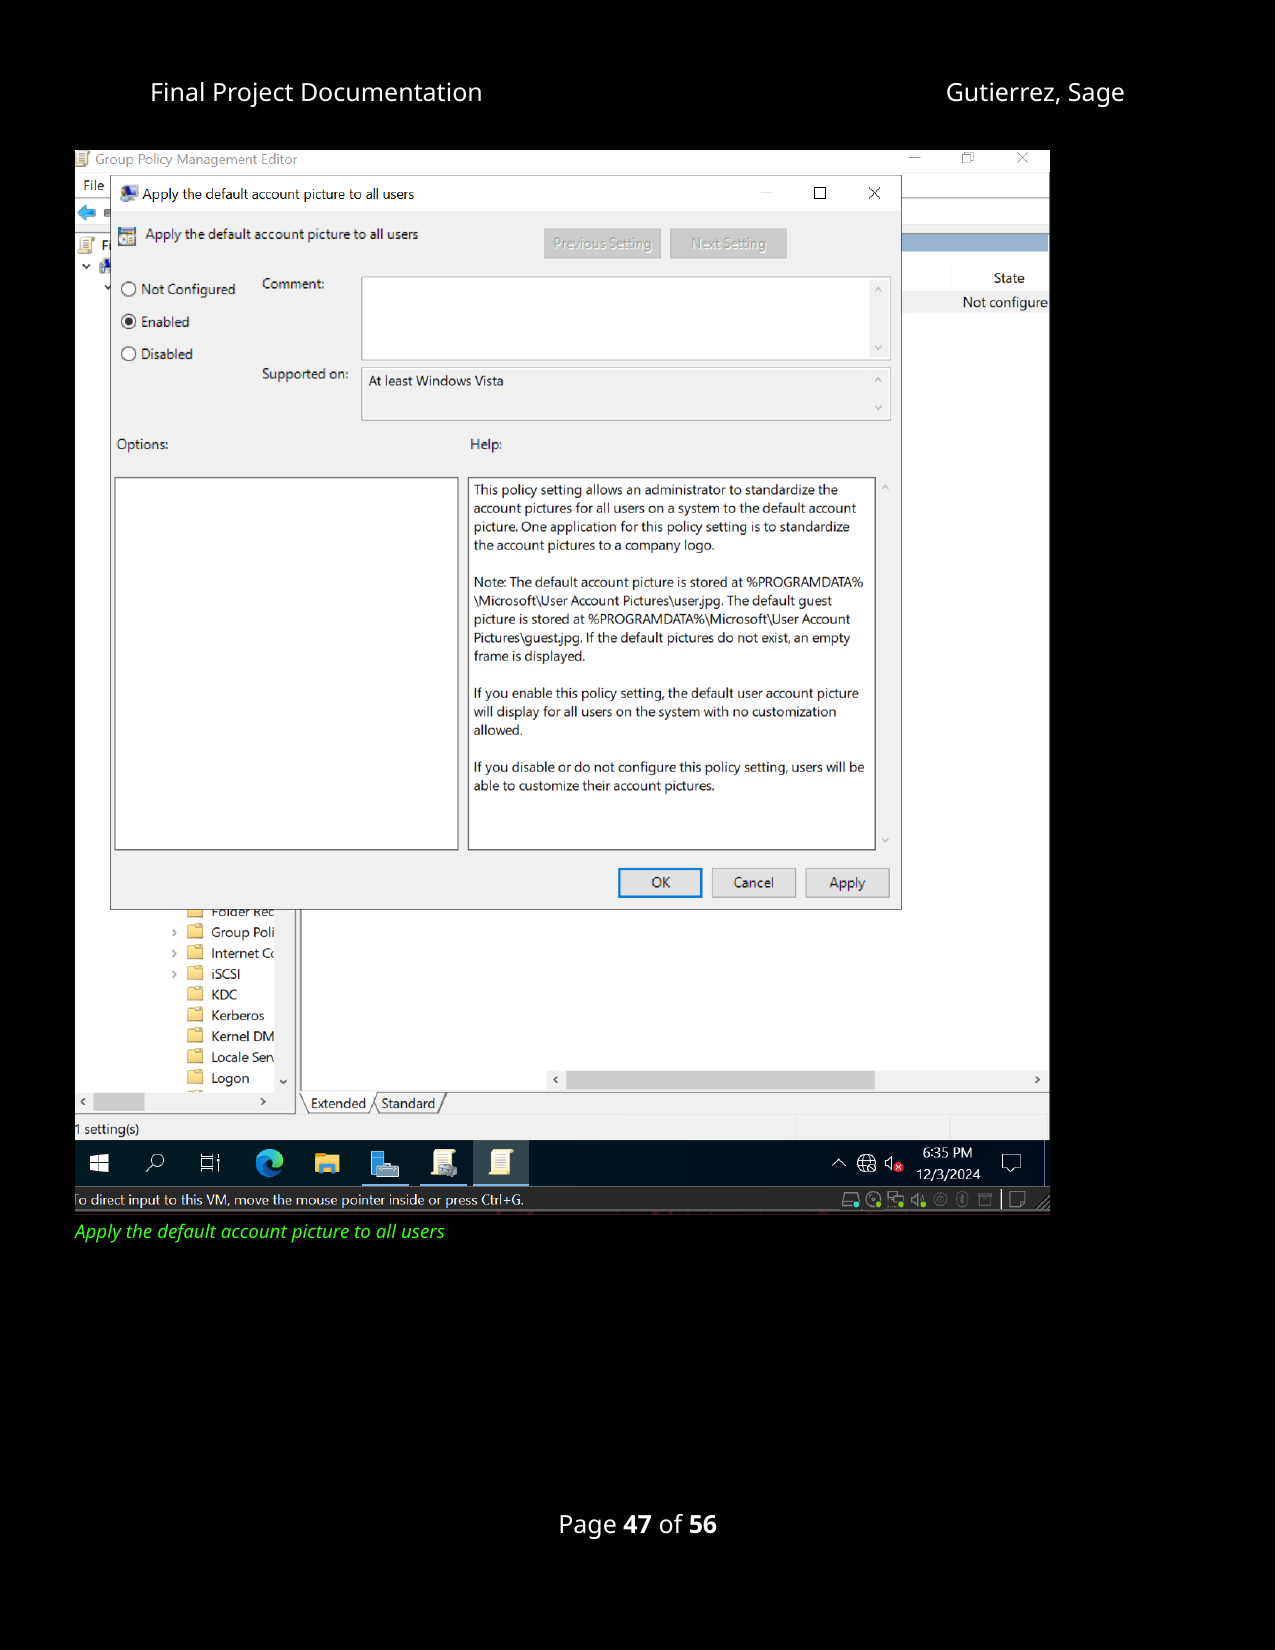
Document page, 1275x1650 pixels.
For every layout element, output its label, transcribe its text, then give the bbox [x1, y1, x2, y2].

picture [75, 150, 1050, 1215]
